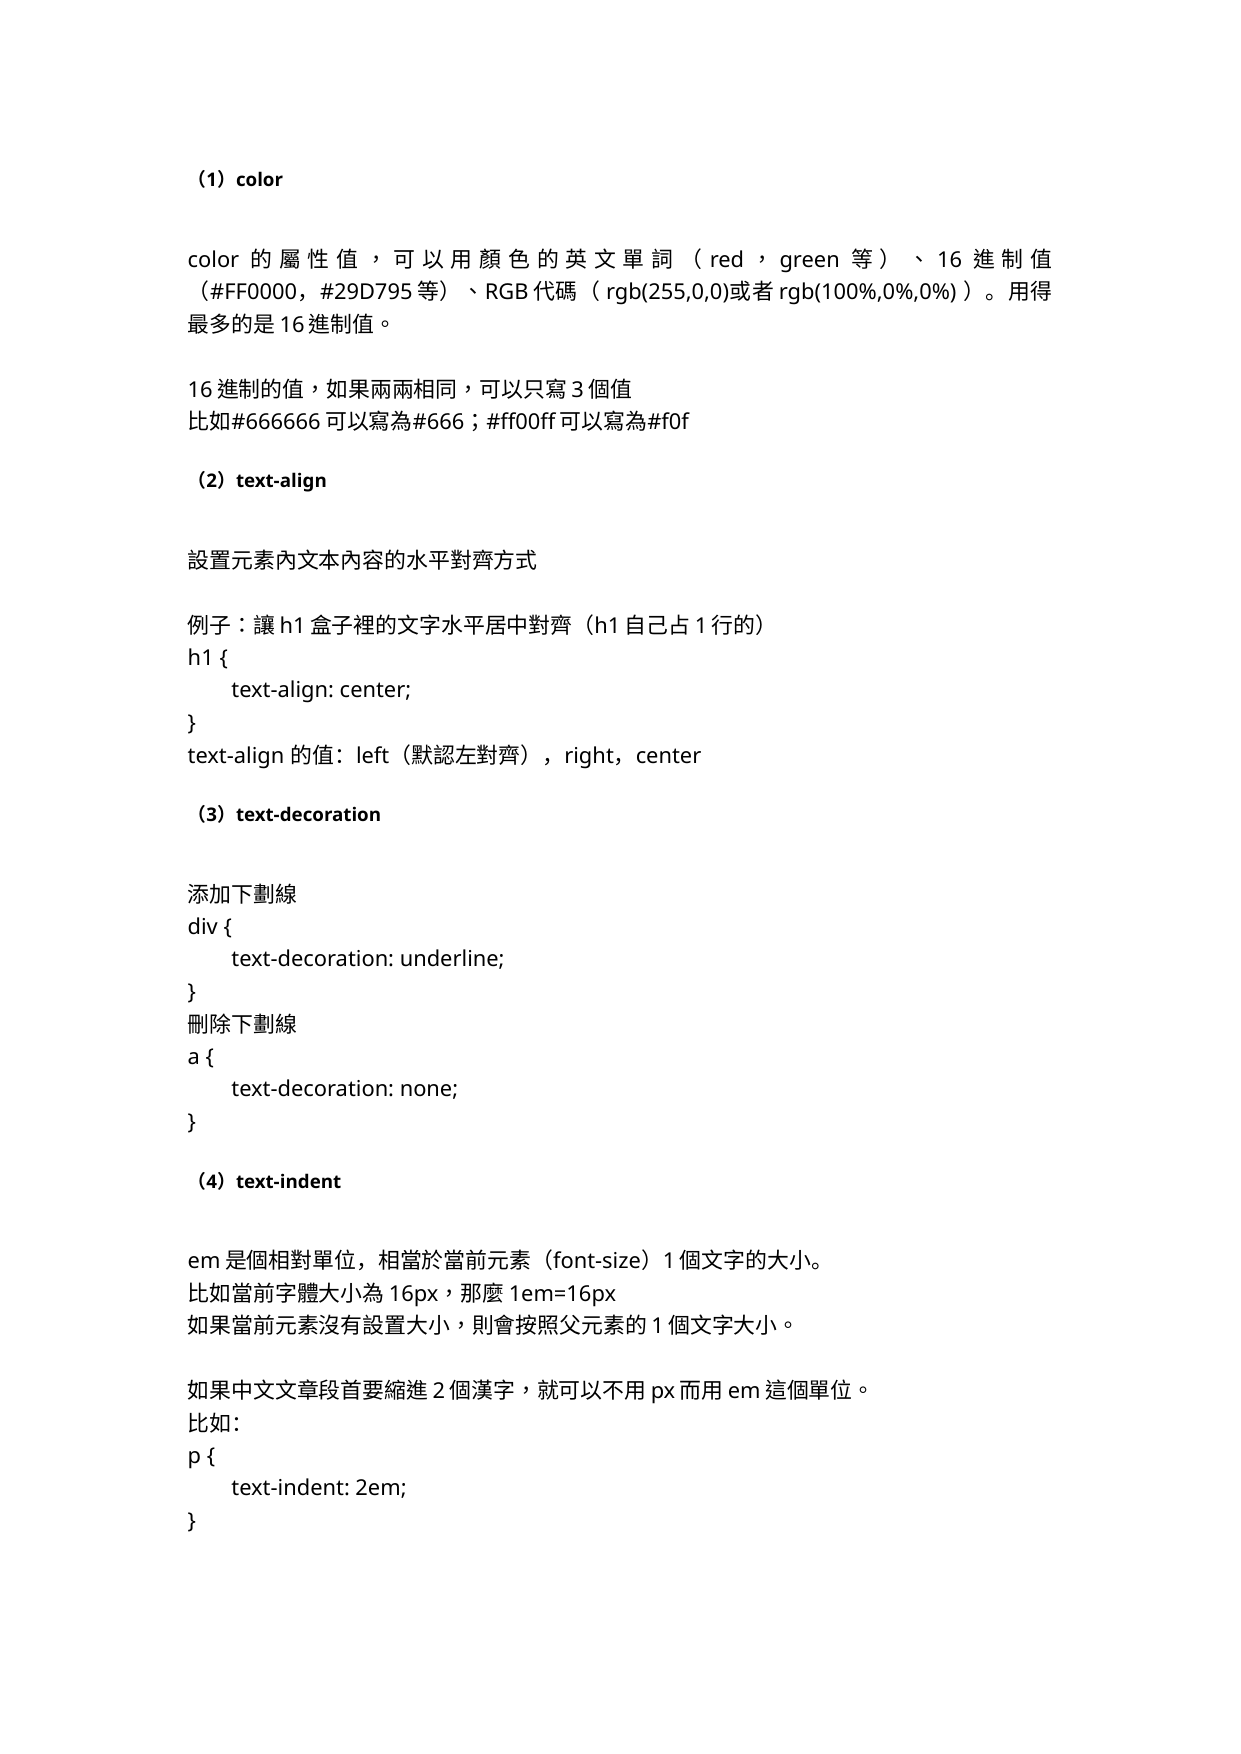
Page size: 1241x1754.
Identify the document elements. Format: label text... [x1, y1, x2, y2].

text } [187, 1104, 1053, 1137]
text 如果當前元素沒有設置大小，則會按照父元素的1個文字大小。 [187, 1308, 1053, 1341]
text 比如： [187, 1406, 1053, 1438]
text text-align: center; [187, 673, 1053, 705]
subtitle （3）text-decoration [187, 797, 1053, 830]
text } [187, 705, 1053, 738]
text text-align 的值：left（默認左對齊），right，center [187, 738, 1053, 770]
subtitle （1）color [187, 162, 1053, 194]
text a { [187, 1039, 1053, 1072]
text 如果中文文章段首要縮進2個漢字，就可以不用px而用em這個單位。 [187, 1373, 1053, 1406]
text 添加下劃線 [187, 877, 1053, 909]
text color的屬性值，可以用顏色的英文單詞（red，green等）、16進制值（#FF0000，#29D795等）、RGB代碼（ rgb(255,0,0)或者rgb(100%,0%,0%) ）。用得最多的是16進制值。 [187, 241, 1053, 339]
text } [187, 974, 1053, 1007]
text 16進制的值，如果兩兩相同，可以只寫3個值 [187, 371, 1053, 404]
text text-indent: 2em; [187, 1471, 1053, 1503]
text 刪除下劃線 [187, 1007, 1053, 1039]
text 比如#666666可以寫為#666；#ff00ff可以寫為#f0f [187, 404, 1053, 436]
text 設置元素內文本內容的水平對齊方式 [187, 543, 1053, 575]
text em是個相對單位，相當於當前元素（font-size）1個文字的大小。 [187, 1243, 1053, 1276]
subtitle （4）text-indent [187, 1164, 1053, 1196]
text } [187, 1503, 1053, 1536]
text div { [187, 909, 1053, 942]
text text-decoration: none; [187, 1072, 1053, 1104]
text text-decoration: underline; [187, 942, 1053, 974]
text 比如當前字體大小為16px，那麼1em=16px [187, 1276, 1053, 1308]
text h1 { [187, 640, 1053, 673]
text p { [187, 1438, 1053, 1471]
subtitle （2）text-align [187, 463, 1053, 496]
text 例子：讓h1盒子裡的文字水平居中對齊（h1自己占1行的） [187, 608, 1053, 640]
